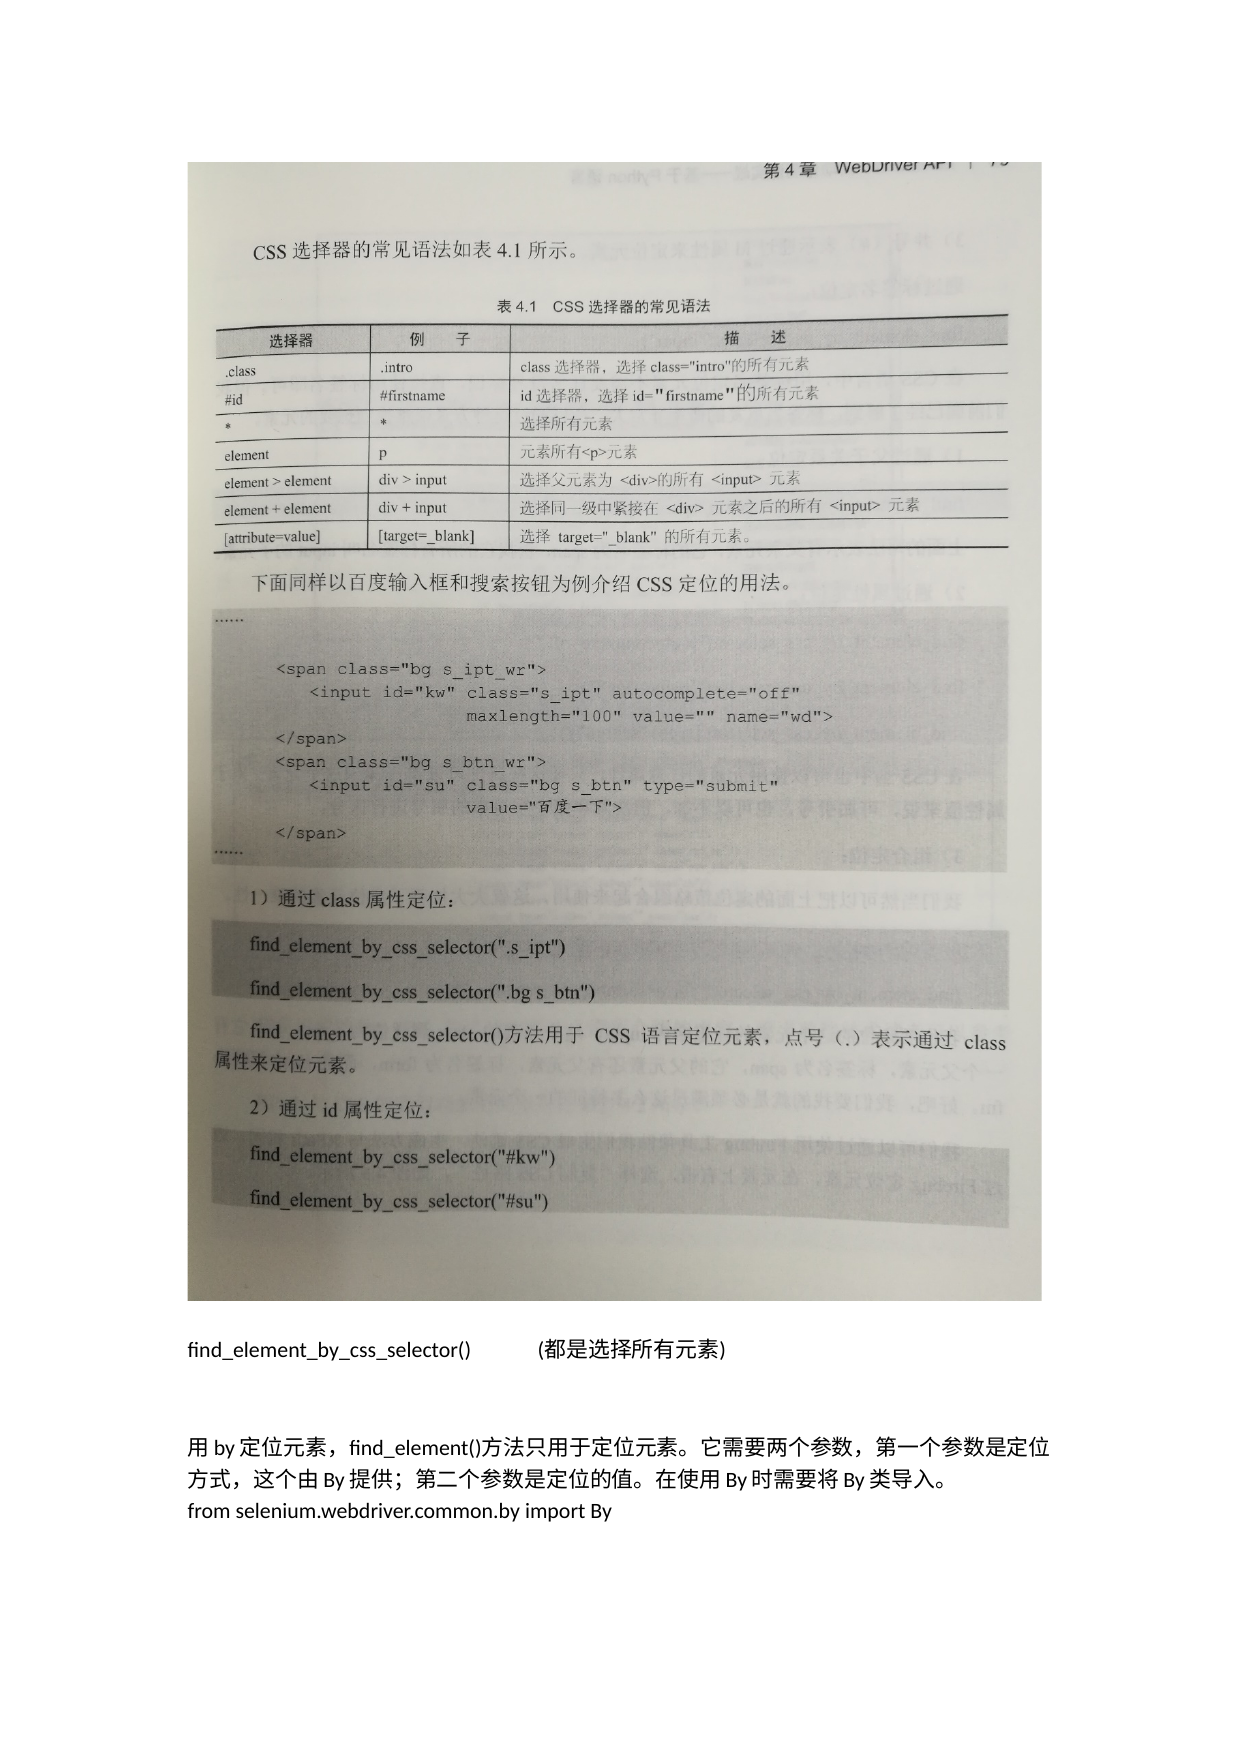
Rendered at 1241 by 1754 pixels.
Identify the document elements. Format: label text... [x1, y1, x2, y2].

text 用by定位元素，find_element()方法只用于定位元素。它需要两个参数，第一个参数是定位方式，这个由By提供；第二个参数是定位的值。在使用By时需要将By类导入。 [187, 1429, 1053, 1494]
picture [187, 162, 1042, 1301]
text from selenium.webdriver.common.by import By [187, 1494, 1053, 1527]
text find_element_by_css_selector() (都是选择所有元素) [187, 1332, 1053, 1364]
